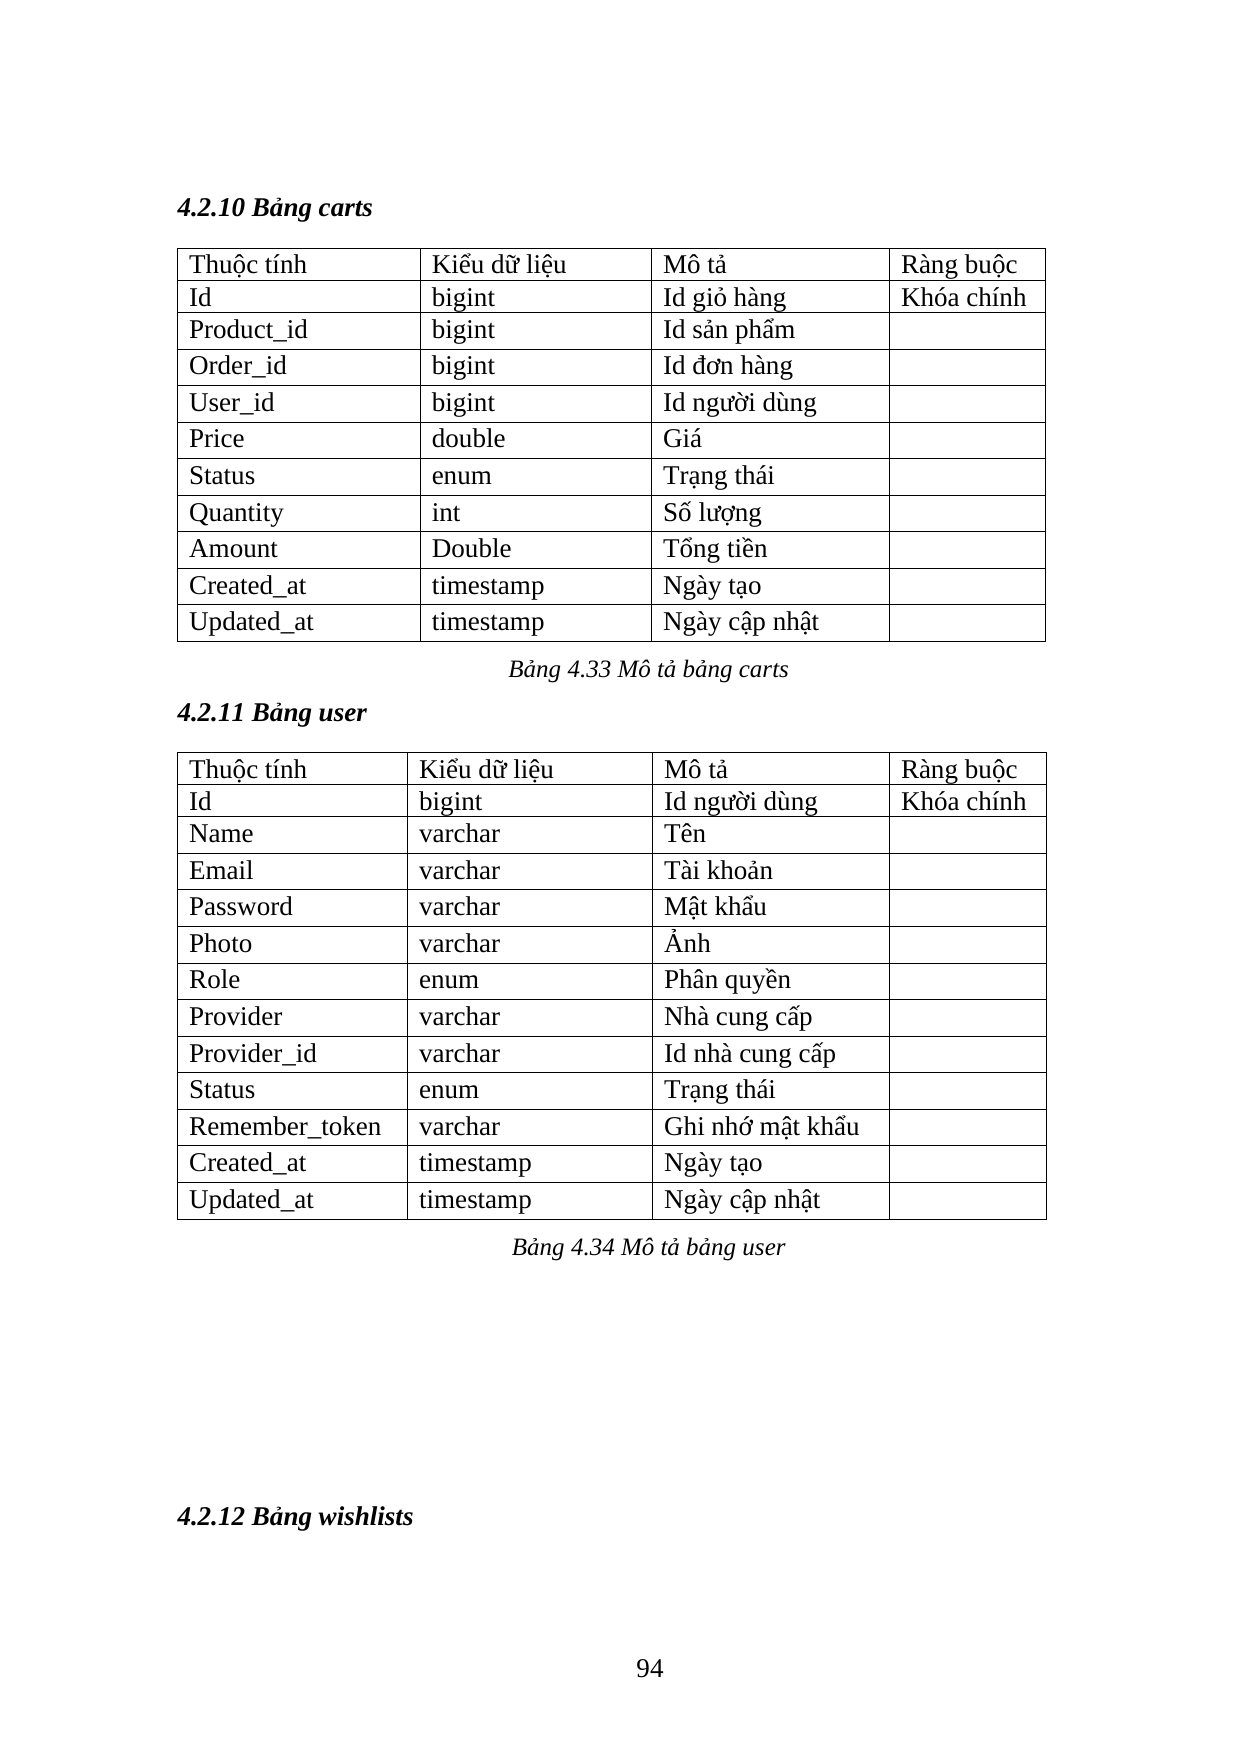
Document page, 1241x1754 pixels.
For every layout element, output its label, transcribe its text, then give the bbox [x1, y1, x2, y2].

table_cell Phân quyền [653, 964, 889, 999]
table_cell Created_at [178, 569, 420, 604]
table_cell bigint [421, 386, 651, 422]
table_cell Id người dùng [653, 785, 889, 816]
table_cell [890, 350, 1045, 385]
table_header Kiểu dữ liệu [408, 753, 652, 784]
table_cell Ngày cập nhật [653, 1183, 889, 1218]
table_cell [890, 532, 1045, 568]
table_cell Tài khoản [653, 854, 889, 889]
table_cell [890, 1110, 1046, 1145]
table_cell Updated_at [178, 605, 420, 641]
table_cell varchar [408, 1110, 652, 1145]
table_cell Ghi nhớ mật khẩu [653, 1110, 889, 1145]
table_cell double [421, 423, 651, 458]
table_cell Id [178, 785, 407, 816]
table_cell Updated_at [178, 1183, 407, 1218]
subtitle Bảng user [177, 696, 1122, 727]
table_cell Email [178, 854, 407, 889]
table_cell varchar [408, 817, 652, 853]
table_cell Id đơn hàng [652, 350, 889, 385]
table_cell enum [408, 1073, 652, 1109]
subtitle Bảng carts [177, 191, 1122, 222]
table_cell enum [408, 964, 652, 999]
table_cell [890, 605, 1045, 641]
table_cell Name [178, 817, 407, 853]
table_cell Double [421, 532, 651, 568]
table_cell Trạng thái [652, 459, 889, 495]
table_cell [890, 1146, 1046, 1182]
table_cell Order_id [178, 350, 420, 385]
table_cell Role [178, 964, 407, 999]
table_cell Khóa chính [890, 785, 1046, 816]
table_header Thuộc tính [178, 249, 420, 280]
table_cell [890, 569, 1045, 604]
table_cell timestamp [408, 1183, 652, 1218]
table_cell [890, 386, 1045, 422]
table_cell User_id [178, 386, 420, 422]
table_header Ràng buộc [890, 753, 1046, 784]
table_cell Provider_id [178, 1037, 407, 1072]
table_cell [890, 890, 1046, 926]
table_cell bigint [421, 350, 651, 385]
table_cell Tên [653, 817, 889, 853]
table_cell bigint [408, 785, 652, 816]
table_cell Id [178, 281, 420, 312]
table_cell varchar [408, 1000, 652, 1036]
table_cell [890, 1037, 1046, 1072]
table_cell [890, 854, 1046, 889]
table_cell Id người dùng [652, 386, 889, 422]
table_cell Ảnh [653, 927, 889, 962]
table_cell Giá [652, 423, 889, 458]
table_cell Ngày tạo [653, 1146, 889, 1182]
table_cell Status [178, 1073, 407, 1109]
table_header Mô tả [652, 249, 889, 280]
table_header Ràng buộc [890, 249, 1045, 280]
table_cell Id giỏ hàng [652, 281, 889, 312]
table_cell Id nhà cung cấp [653, 1037, 889, 1072]
table_cell timestamp [408, 1146, 652, 1182]
table_cell [890, 817, 1046, 853]
table_cell Price [178, 423, 420, 458]
table_cell timestamp [421, 605, 651, 641]
table_cell varchar [408, 927, 652, 962]
table_cell [890, 927, 1046, 962]
table_cell [890, 1000, 1046, 1036]
table_cell [890, 964, 1046, 999]
table_cell Created_at [178, 1146, 407, 1182]
table_header Kiểu dữ liệu [421, 249, 651, 280]
table_cell bigint [421, 313, 651, 348]
table_cell [890, 313, 1045, 348]
table_cell Password [178, 890, 407, 926]
table_cell Remember_token [178, 1110, 407, 1145]
table_cell Product_id [178, 313, 420, 348]
table_cell Id sản phẩm [652, 313, 889, 348]
table_cell Trạng thái [653, 1073, 889, 1109]
table_cell [890, 496, 1045, 531]
subtitle Bảng wishlists [177, 1500, 1122, 1531]
table_cell Provider [178, 1000, 407, 1036]
table_cell Mật khẩu [653, 890, 889, 926]
table_cell varchar [408, 854, 652, 889]
table_cell Ngày cập nhật [652, 605, 889, 641]
table_cell Nhà cung cấp [653, 1000, 889, 1036]
table_cell enum [421, 459, 651, 495]
table_cell Photo [178, 927, 407, 962]
table_cell Ngày tạo [652, 569, 889, 604]
table_cell Quantity [178, 496, 420, 531]
table_cell [890, 423, 1045, 458]
table_cell int [421, 496, 651, 531]
table_cell Số lượng [652, 496, 889, 531]
table_cell [890, 1183, 1046, 1218]
table_cell Status [178, 459, 420, 495]
table_cell bigint [421, 281, 651, 312]
table_header Thuộc tính [178, 753, 407, 784]
table_header Mô tả [653, 753, 889, 784]
table_cell Amount [178, 532, 420, 568]
table_cell Khóa chính [890, 281, 1045, 312]
table_cell timestamp [421, 569, 651, 604]
table_cell Tổng tiền [652, 532, 889, 568]
table_cell varchar [408, 1037, 652, 1072]
table_cell varchar [408, 890, 652, 926]
table_cell [890, 459, 1045, 495]
table_cell [890, 1073, 1046, 1109]
